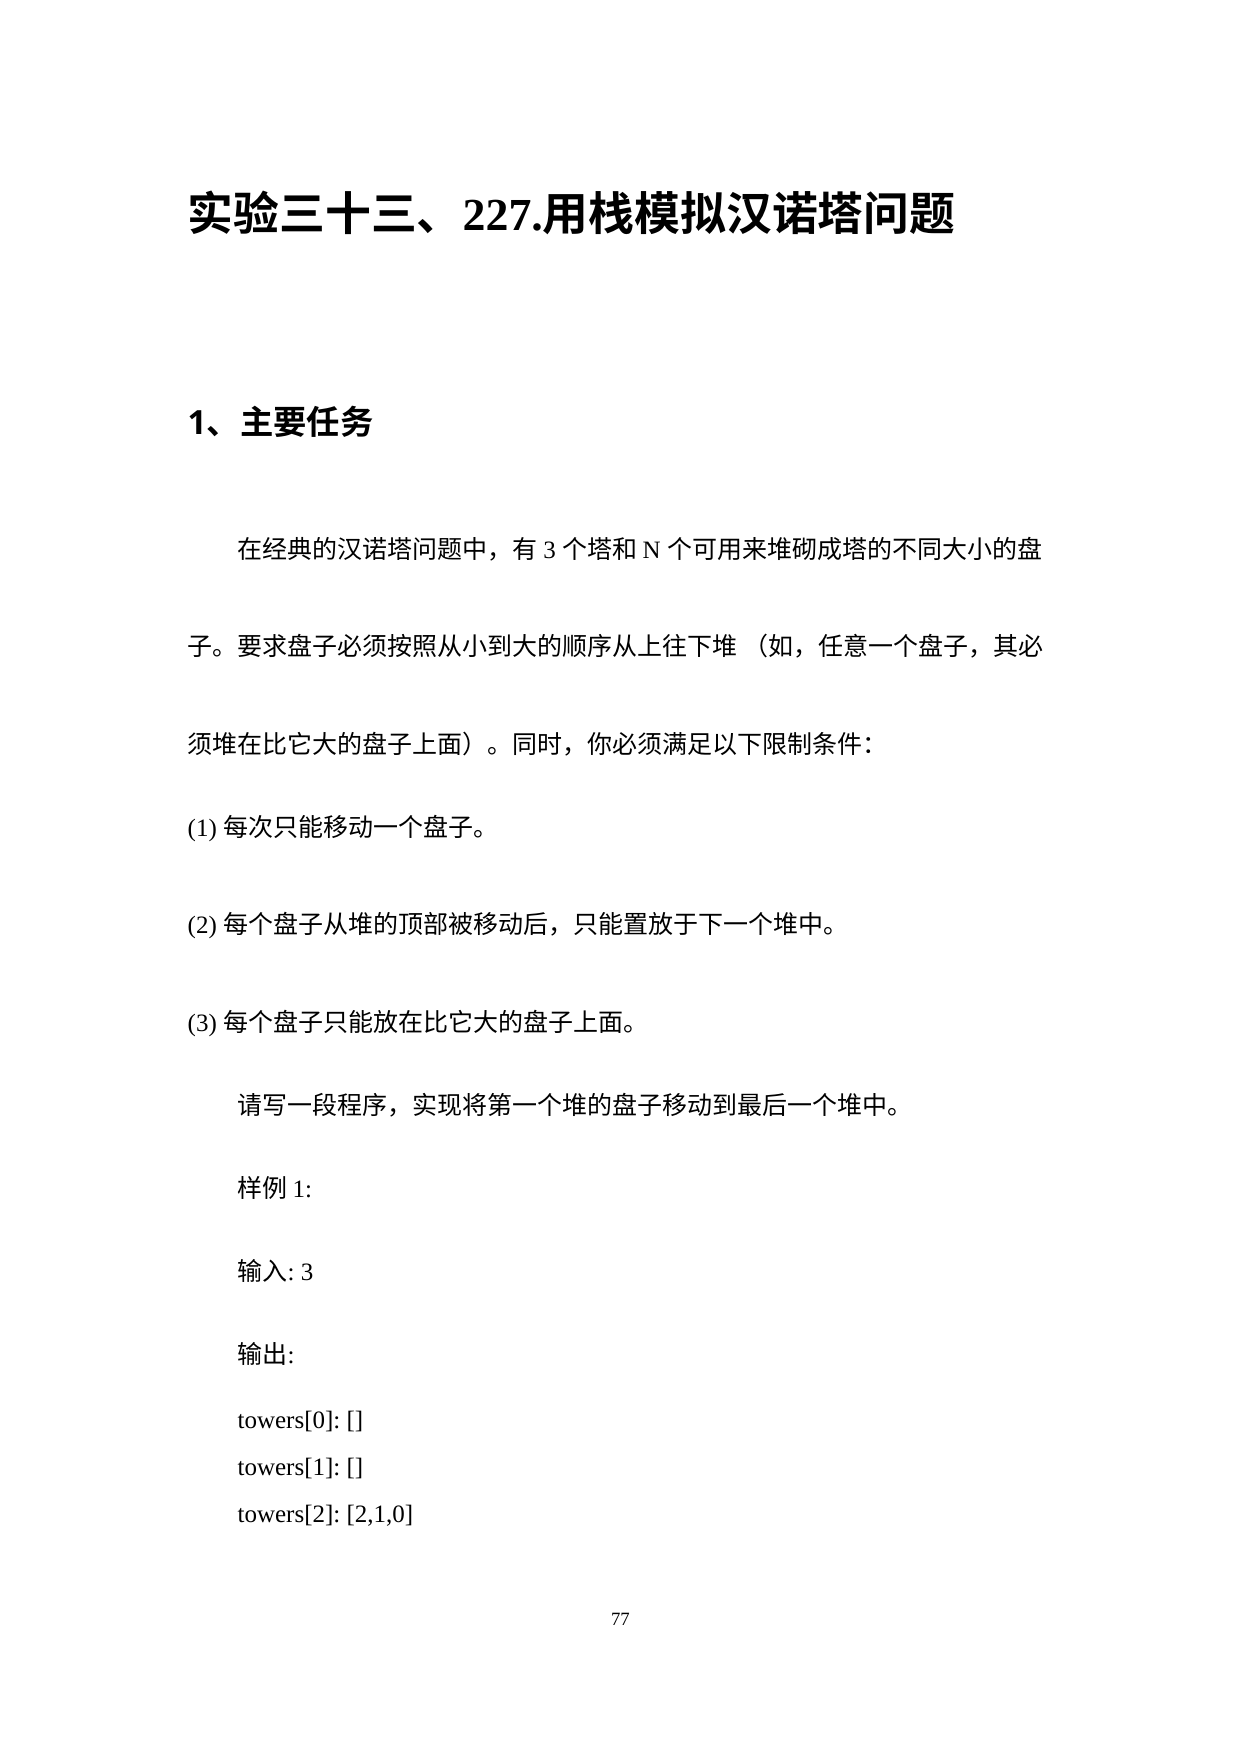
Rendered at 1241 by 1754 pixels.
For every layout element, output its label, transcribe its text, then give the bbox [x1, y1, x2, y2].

text 输入: 3 [187, 1237, 1053, 1302]
text towers[2]: [2,1,0] [187, 1497, 1053, 1530]
text 请写一段程序，实现将第一个堆的盘子移动到最后一个堆中。 [187, 1071, 1053, 1136]
subtitle 1、主要任务 [187, 387, 1053, 452]
text towers[1]: [] [187, 1450, 1053, 1483]
text 在经典的汉诺塔问题中，有 3 个塔和 N 个可用来堆砌成塔的不同大小的盘子。要求盘子必须按照从小到大的顺序从上往下堆 （如，任意一个盘子，其必须堆在比它大的盘子上面）。同时，你必须满足以下限制条件： [187, 515, 1053, 775]
text 样例1: [187, 1154, 1053, 1219]
text towers[0]: [] [187, 1403, 1053, 1436]
text 输出: [187, 1320, 1053, 1385]
subtitle 实验三十三、227.用栈模拟汉诺塔问题 [187, 162, 1053, 259]
text (1) 每次只能移动一个盘子。 (2) 每个盘子从堆的顶部被移动后，只能置放于下一个堆中。 (3) 每个盘子只能放在比它大的盘子上面。 [187, 793, 1053, 1053]
